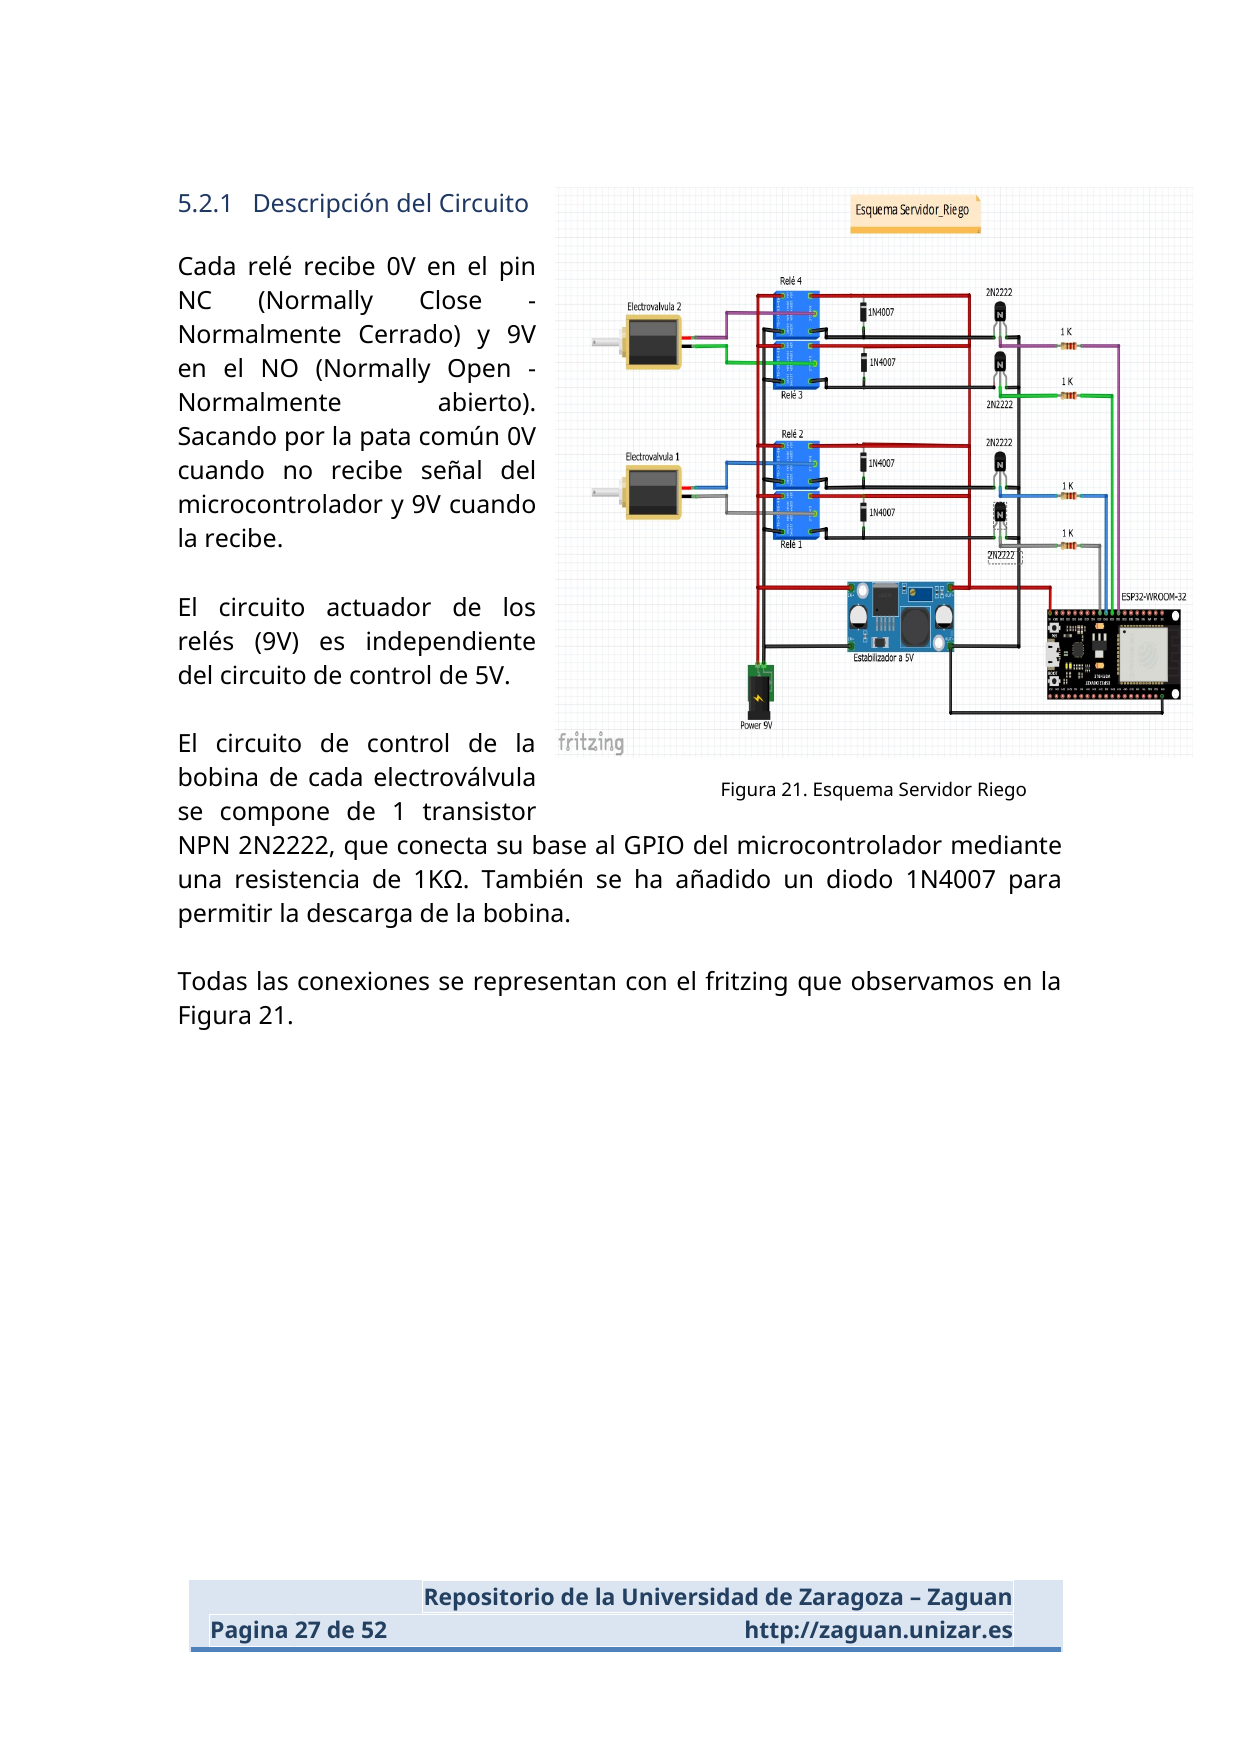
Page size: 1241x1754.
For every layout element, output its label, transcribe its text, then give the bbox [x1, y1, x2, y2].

text El circuito actuador de los relés (9V) es independiente del circuito de control de 5V. [177, 589, 555, 691]
text El circuito de control de la bobina de cada electroválvula se compone de 1 transistor NPN 2N2222, que conecta su base al GPIO del microcontrolador mediante una resistencia de 1KΩ. También se ha añadido un diodo 1N4007 para permitir la descarga de la bobina. [177, 726, 1063, 930]
picture [555, 187, 1193, 758]
subtitle Descripción del Circuito [177, 186, 1063, 220]
text Todas las conexiones se representan con el fritzing que observamos en la Figura 21. [177, 964, 1063, 1032]
text Cada relé recibe 0V en el pin NC (Normally Close - Normalmente Cerrado) y 9V en el NO (Normally Open - Normalmente abierto). Sacando por la pata común 0V cuando no recibe señal del microcontrolador y 9V cuando la recibe. [177, 249, 555, 555]
